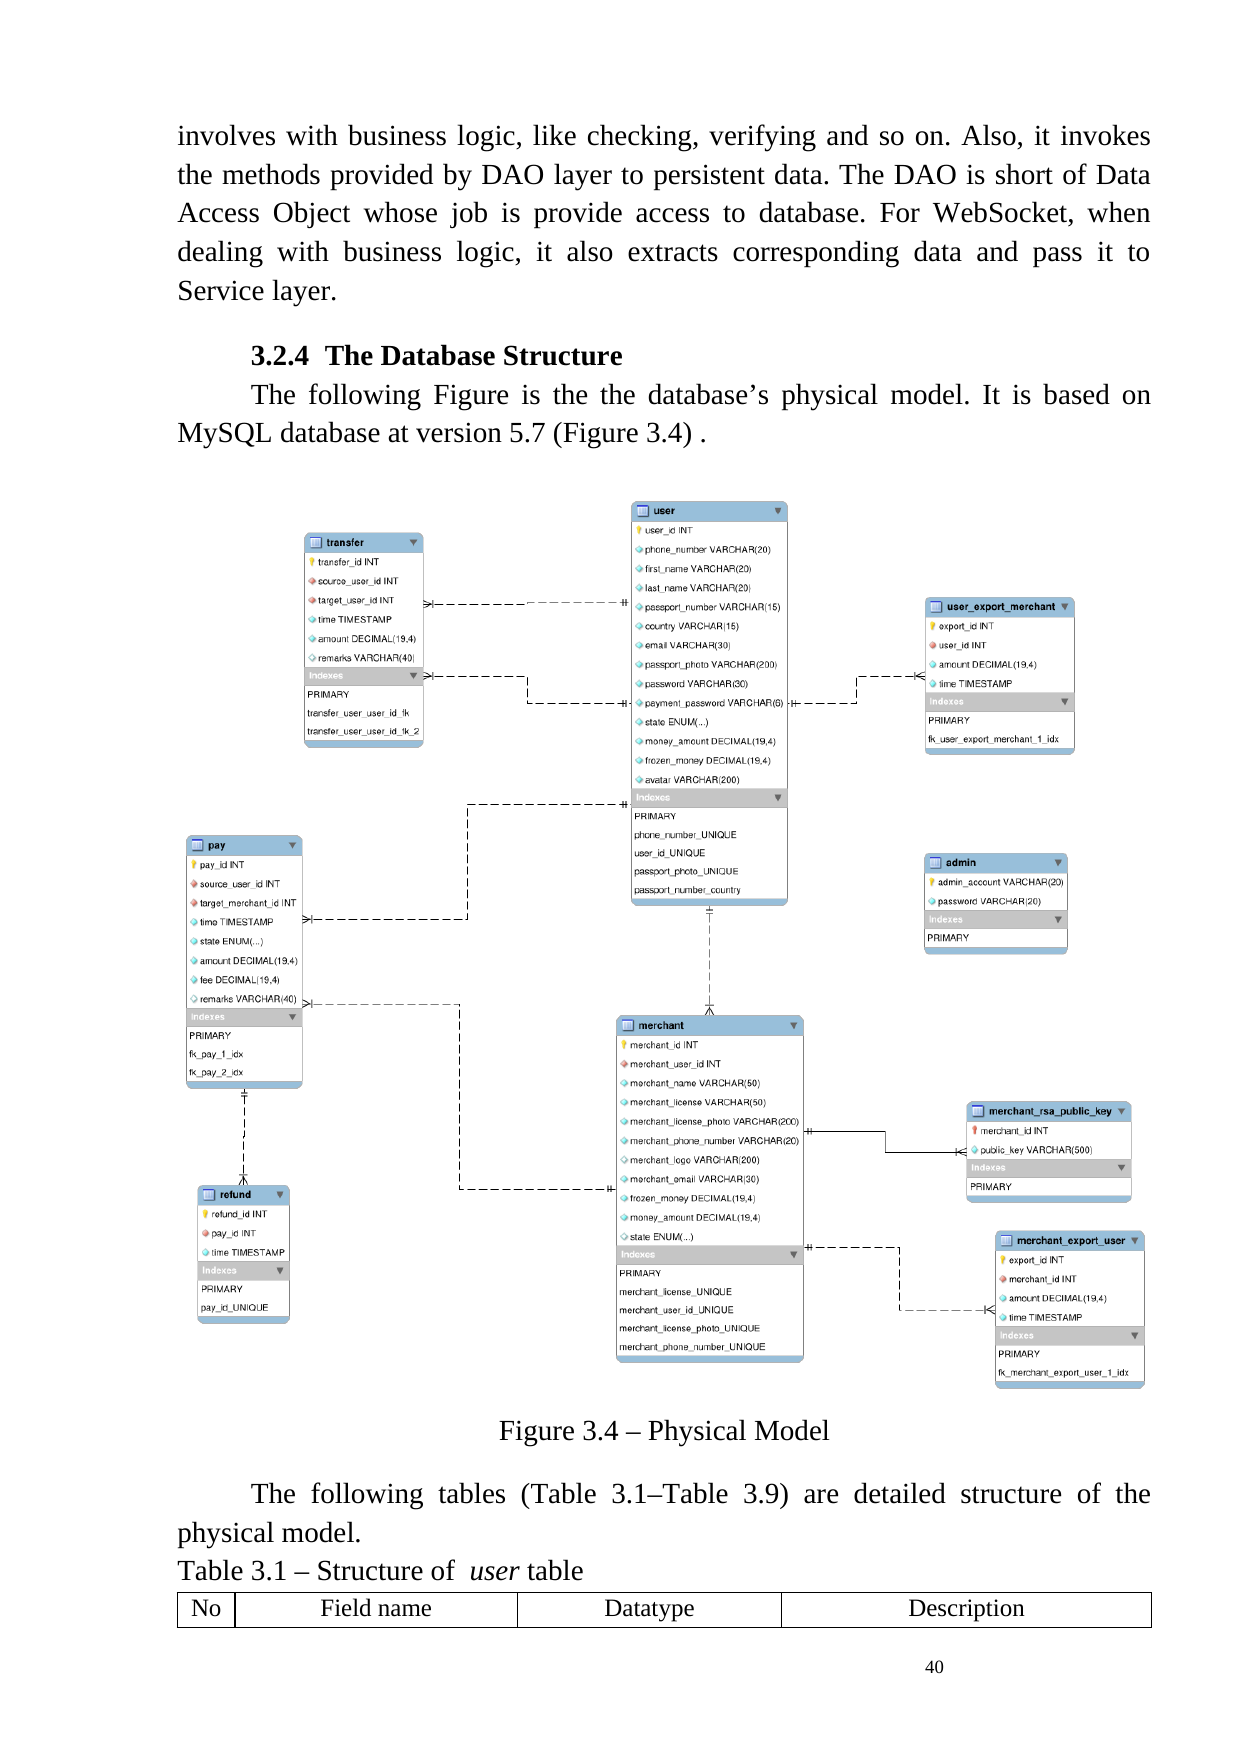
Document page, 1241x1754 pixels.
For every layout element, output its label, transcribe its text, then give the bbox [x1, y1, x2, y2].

table_header Description [782, 1593, 1151, 1627]
table_header Datatype [518, 1593, 781, 1627]
text The following Figure is the the database’s physical model. It is based on MySQL database at version 5.7 (Figure 3.4) . [177, 377, 1152, 449]
text Figure 3.4 – Physical Model [177, 1413, 1152, 1446]
text The following tables (Table 3.1–Table 3.9) are detailed structure of the physical model. [177, 1476, 1152, 1548]
picture [177, 492, 1152, 1396]
subtitle The Database Structure [251, 338, 1152, 372]
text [177, 118, 1152, 306]
text Table 3.1 – Structure of user table [177, 1553, 1152, 1587]
table_header No. [178, 1593, 234, 1627]
table_header Field name [236, 1593, 517, 1627]
